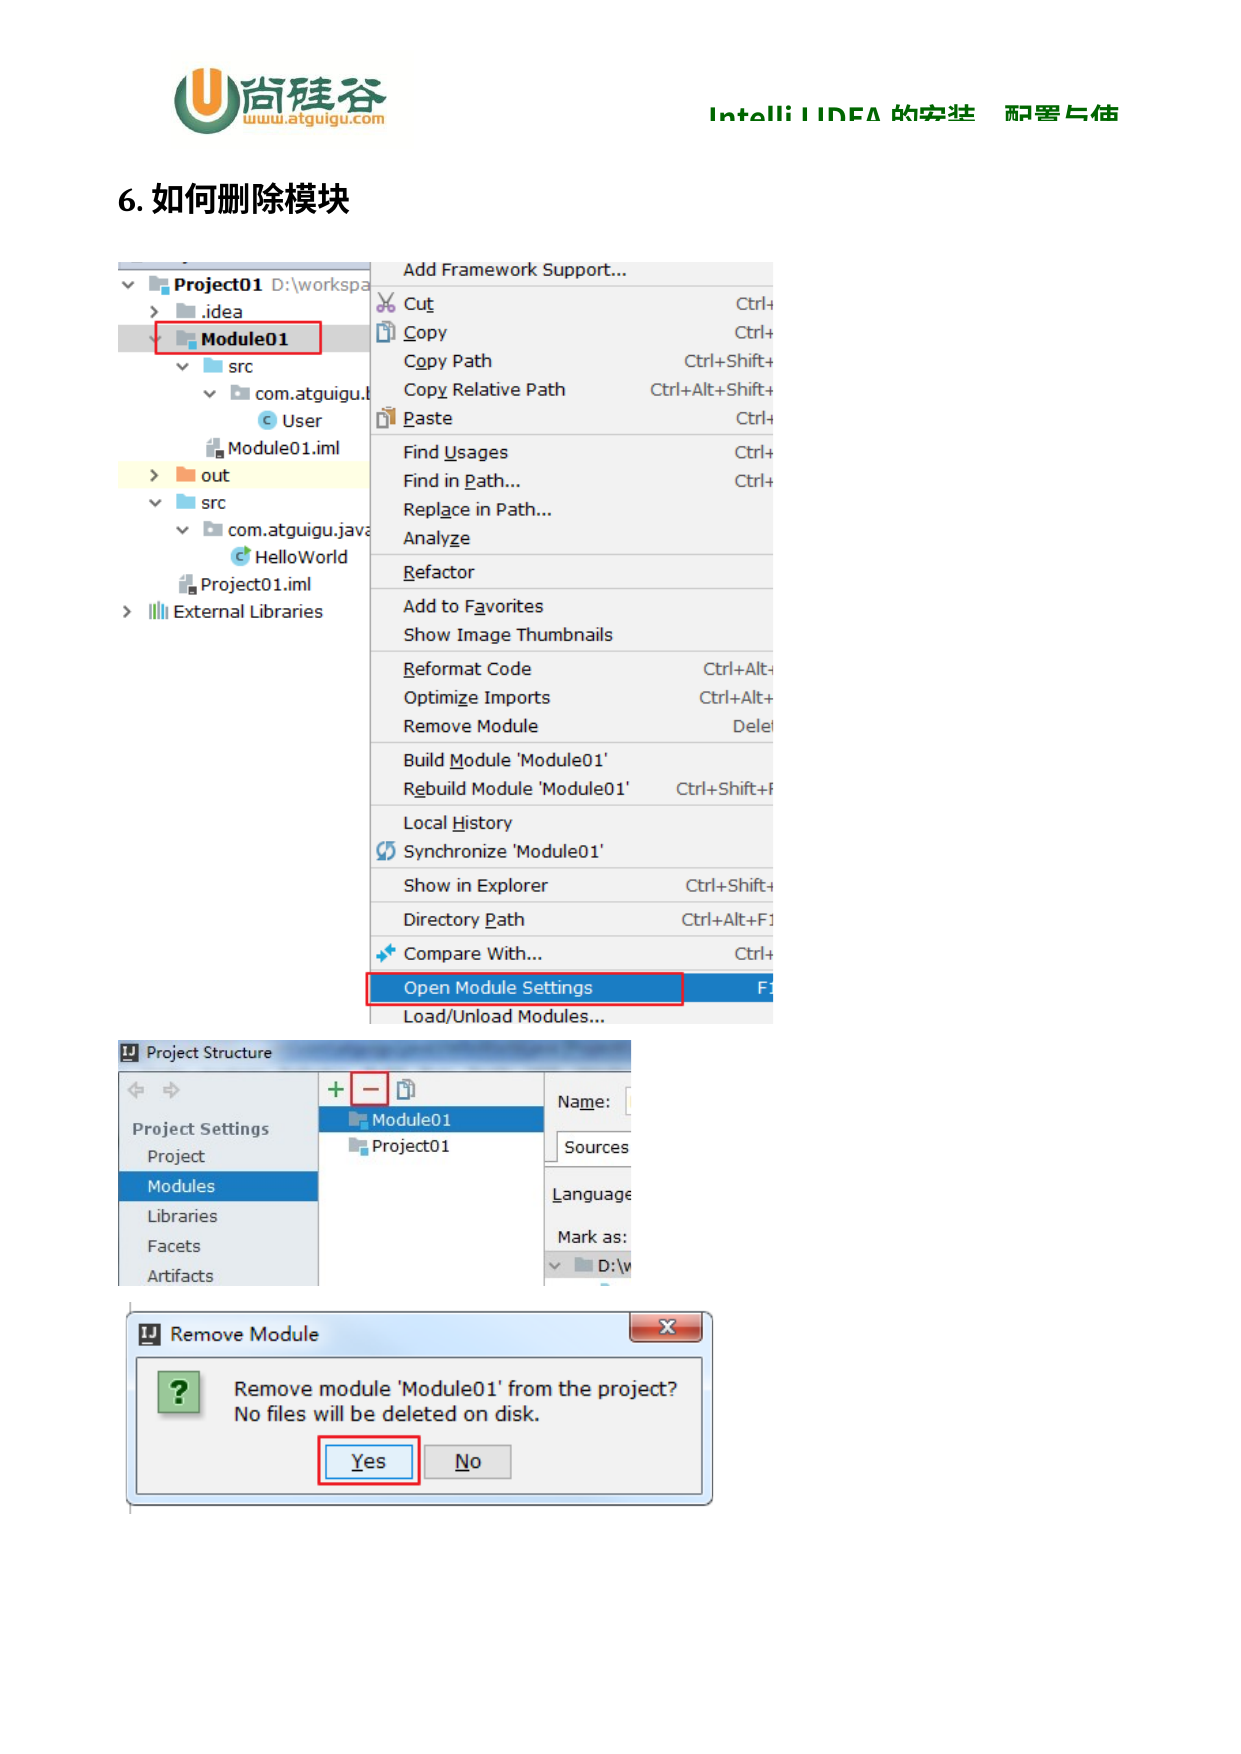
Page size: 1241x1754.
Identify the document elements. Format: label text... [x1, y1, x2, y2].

picture [125, 1302, 714, 1514]
picture [118, 1040, 632, 1286]
picture [170, 50, 414, 149]
picture [118, 262, 774, 1024]
subtitle 6. 如何删除模块 [118, 162, 1213, 223]
